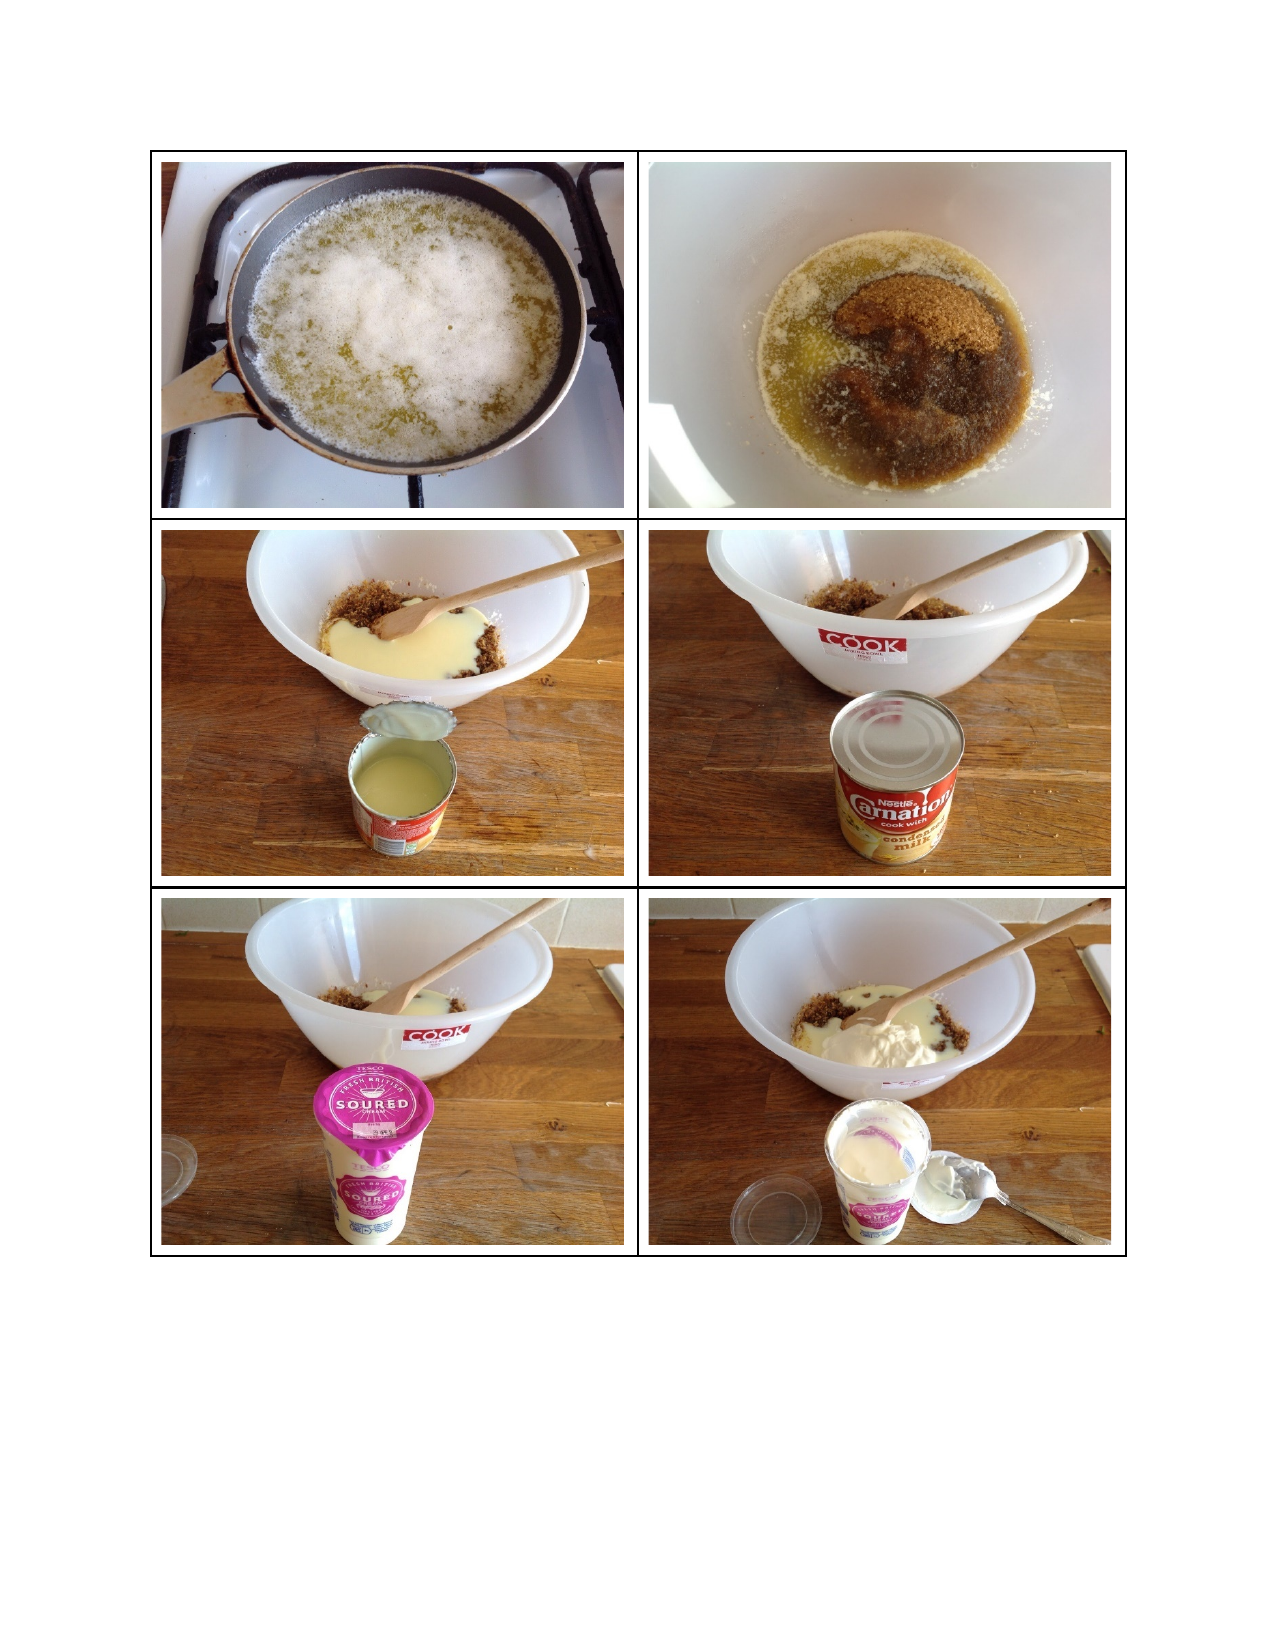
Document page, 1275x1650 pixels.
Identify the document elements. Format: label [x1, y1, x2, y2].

table_cell [639, 889, 1125, 1255]
picture [161, 530, 624, 876]
picture [648, 162, 1112, 508]
table_cell [639, 520, 1125, 886]
table_cell [152, 889, 637, 1255]
picture [648, 530, 1112, 876]
picture [161, 162, 624, 508]
picture [161, 898, 624, 1245]
table_cell [639, 152, 1125, 518]
picture [648, 898, 1112, 1245]
table_cell [152, 520, 637, 886]
table_cell [152, 152, 637, 518]
